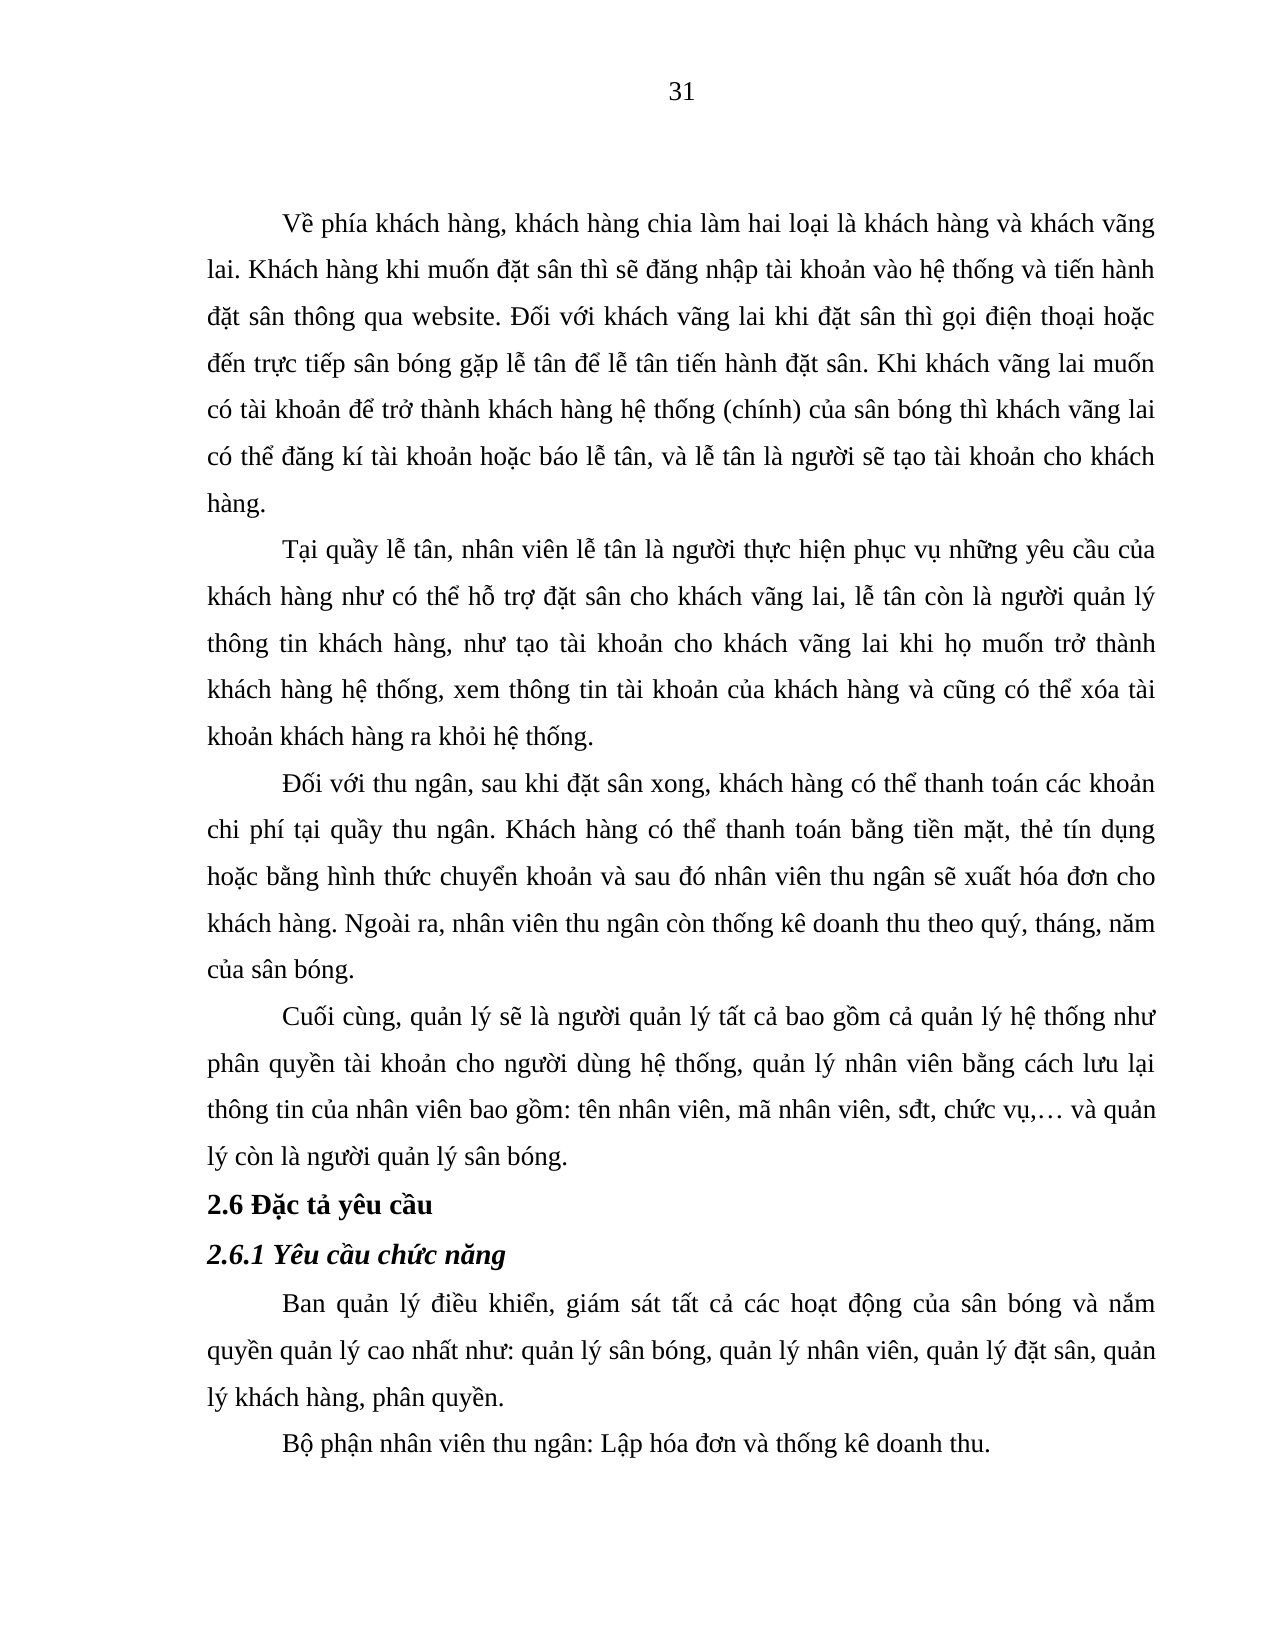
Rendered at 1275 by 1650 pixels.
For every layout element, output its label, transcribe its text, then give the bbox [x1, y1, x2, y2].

text 2.6 Đặc tả yêu cầu [207, 1187, 1157, 1220]
text Tại quầy lễ tân, nhân viên lễ tân là người thực hiện phục vụ những yêu cầu của khách hàng như có thể hỗ trợ đặt sân cho khách vãng lai, lễ tân còn là người quản lý thông tin khách hàng, như tạo tài khoản cho khách vãng lai khi họ muốn trở thành khách hàng hệ thống, xem thông tin tài khoản của khách hàng và cũng có thể xóa tài khoản khách hàng ra khỏi hệ thống. [207, 533, 1157, 751]
text Bộ phận nhân viên thu ngân: Lập hóa đơn và thống kê doanh thu. [207, 1427, 1157, 1458]
text Đối với thu ngân, sau khi đặt sân xong, khách hàng có thể thanh toán các khoản chi phí tại quầy thu ngân. Khách hàng có thể thanh toán bằng tiền mặt, thẻ tín dụng hoặc bằng hình thức chuyển khoản và sau đó nhân viên thu ngân sẽ xuất hóa đơn cho khách hàng. Ngoài ra, nhân viên thu ngân còn thống kê doanh thu theo quý, tháng, năm của sân bóng. [207, 767, 1157, 984]
text Cuối cùng, quản lý sẽ là người quản lý tất cả bao gồm cả quản lý hệ thống như phân quyền tài khoản cho người dùng hệ thống, quản lý nhân viên bằng cách lưu lại thông tin của nhân viên bao gồm: tên nhân viên, mã nhân viên, sđt, chức vụ,… và quản lý còn là người quản lý sân bóng. [207, 1000, 1157, 1171]
text 2.6.1 Yêu cầu chức năng [207, 1237, 1157, 1271]
text Về phía khách hàng, khách hàng chia làm hai loại là khách hàng và khách vãng lai. Khách hàng khi muốn đặt sân thì sẽ đăng nhập tài khoản vào hệ thống và tiến hành đặt sân thông qua website. Đối với khách vãng lai khi đặt sân thì gọi điện thoại hoặc đến trực tiếp sân bóng gặp lễ tân để lễ tân tiến hành đặt sân. Khi khách vãng lai muốn có tài khoản để trở thành khách hàng hệ thống (chính) của sân bóng thì khách vãng lai có thể đăng kí tài khoản hoặc báo lễ tân, và lễ tân là người sẽ tạo tài khoản cho khách hàng. [207, 207, 1157, 518]
text Ban quản lý điều khiển, giám sát tất cả các hoạt động của sân bóng và nắm quyền quản lý cao nhất như: quản lý sân bóng, quản lý nhân viên, quản lý đặt sân, quản lý khách hàng, phân quyền. [207, 1287, 1157, 1412]
